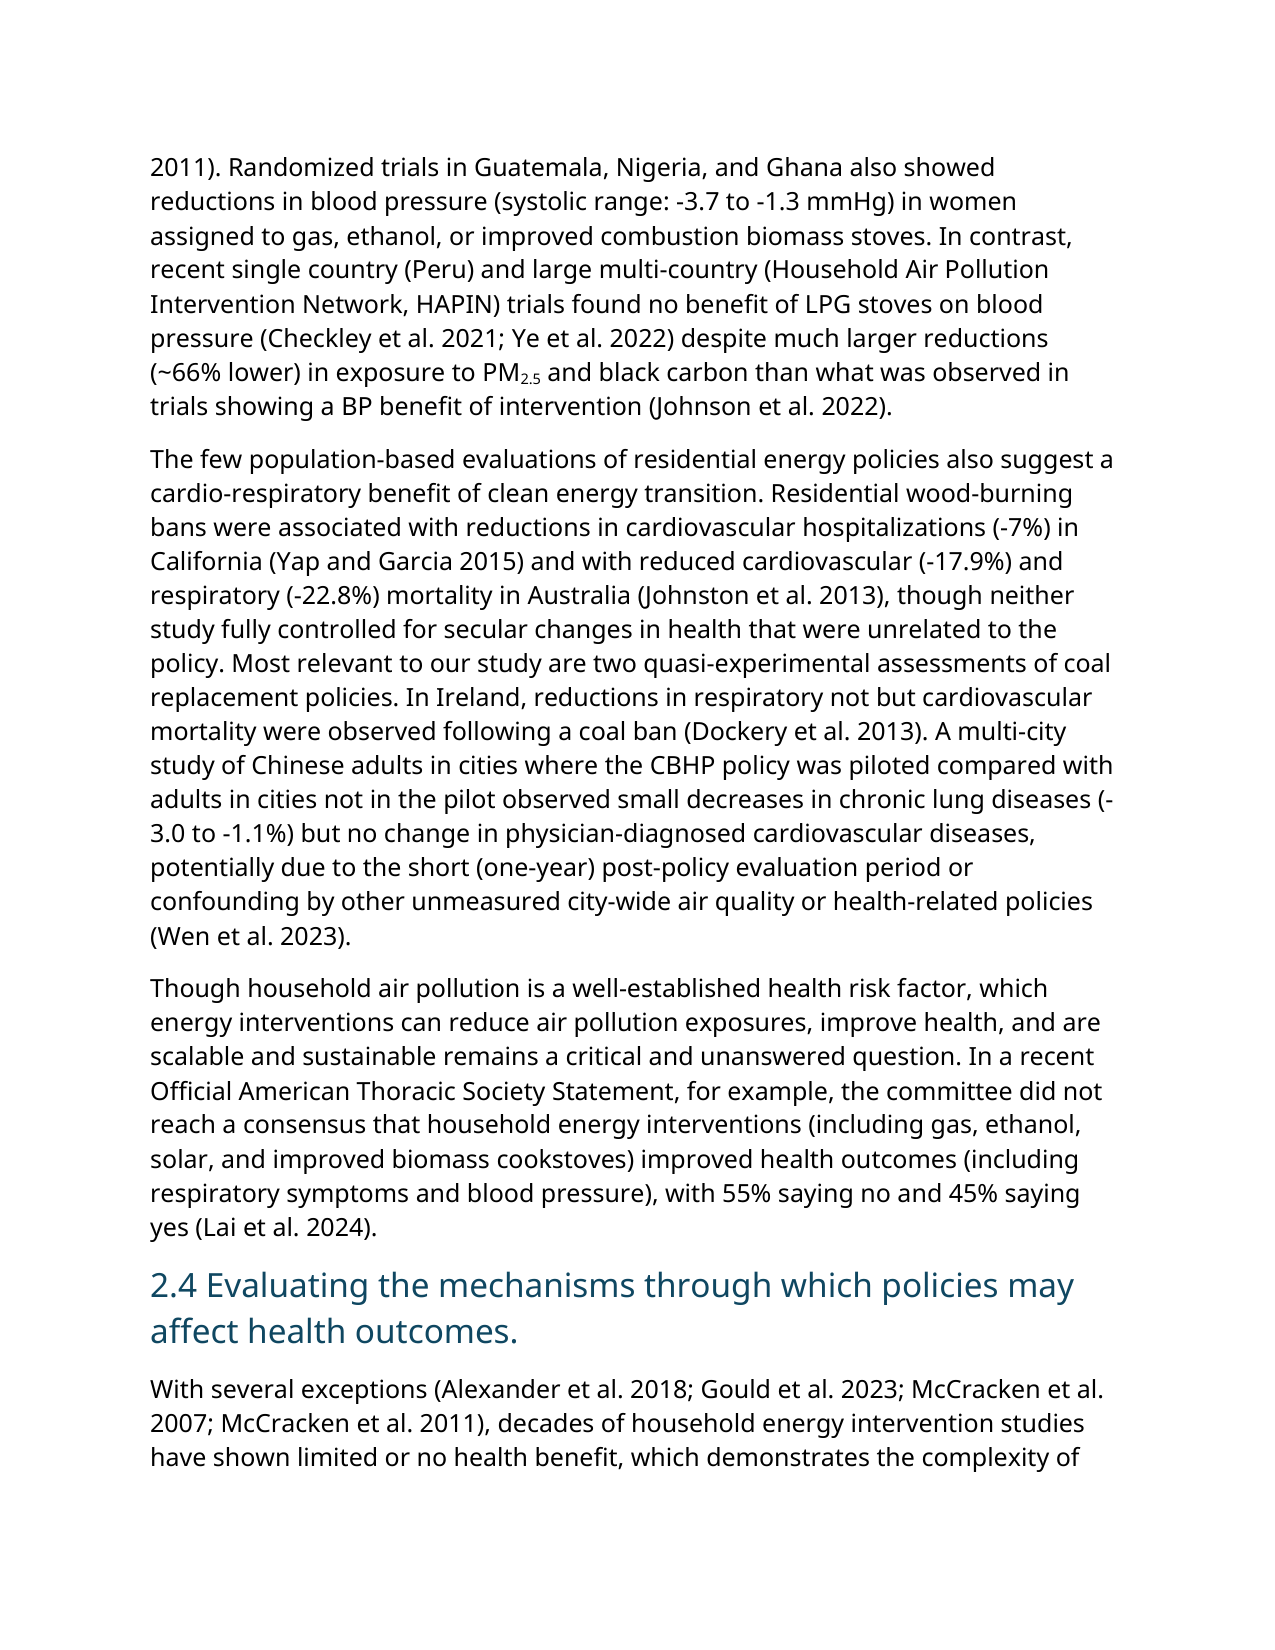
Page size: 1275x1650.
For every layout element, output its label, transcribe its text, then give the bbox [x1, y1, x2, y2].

text The few population-based evaluations of residential energy policies also suggest a cardio-respiratory benefit of clean energy transition. Residential wood-burning bans were associated with reductions in cardiovascular hospitalizations (-7%) in California (Yap and Garcia 2015) and with reduced cardiovascular (-17.9%) and respiratory (-22.8%) mortality in Australia (Johnston et al. 2013), though neither study fully controlled for secular changes in health that were unrelated to the policy. Most relevant to our study are two quasi-experimental assessments of coal replacement policies. In Ireland, reductions in respiratory not but cardiovascular mortality were observed following a coal ban (Dockery et al. 2013). A multi-city study of Chinese adults in cities where the CBHP policy was piloted compared with adults in cities not in the pilot observed small decreases in chronic lung diseases (-3.0 to -1.1%) but no change in physician-diagnosed cardiovascular diseases, potentially due to the short (one-year) post-policy evaluation period or confounding by other unmeasured city-wide air quality or health-related policies (Wen et al. 2023). [150, 441, 1125, 952]
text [150, 150, 1125, 422]
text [150, 1372, 1125, 1474]
subtitle 2.4 Evaluating the mechanisms through which policies may affect health outcomes. [150, 1262, 1125, 1353]
text Though household air pollution is a well-established health risk factor, which energy interventions can reduce air pollution exposures, improve health, and are scalable and sustainable remains a critical and unanswered question. In a recent Official American Thoracic Society Statement, for example, the committee did not reach a consensus that household energy interventions (including gas, ethanol, solar, and improved biomass cookstoves) improved health outcomes (including respiratory symptoms and blood pressure), with 55% saying no and 45% saying yes (Lai et al. 2024). [150, 971, 1125, 1243]
